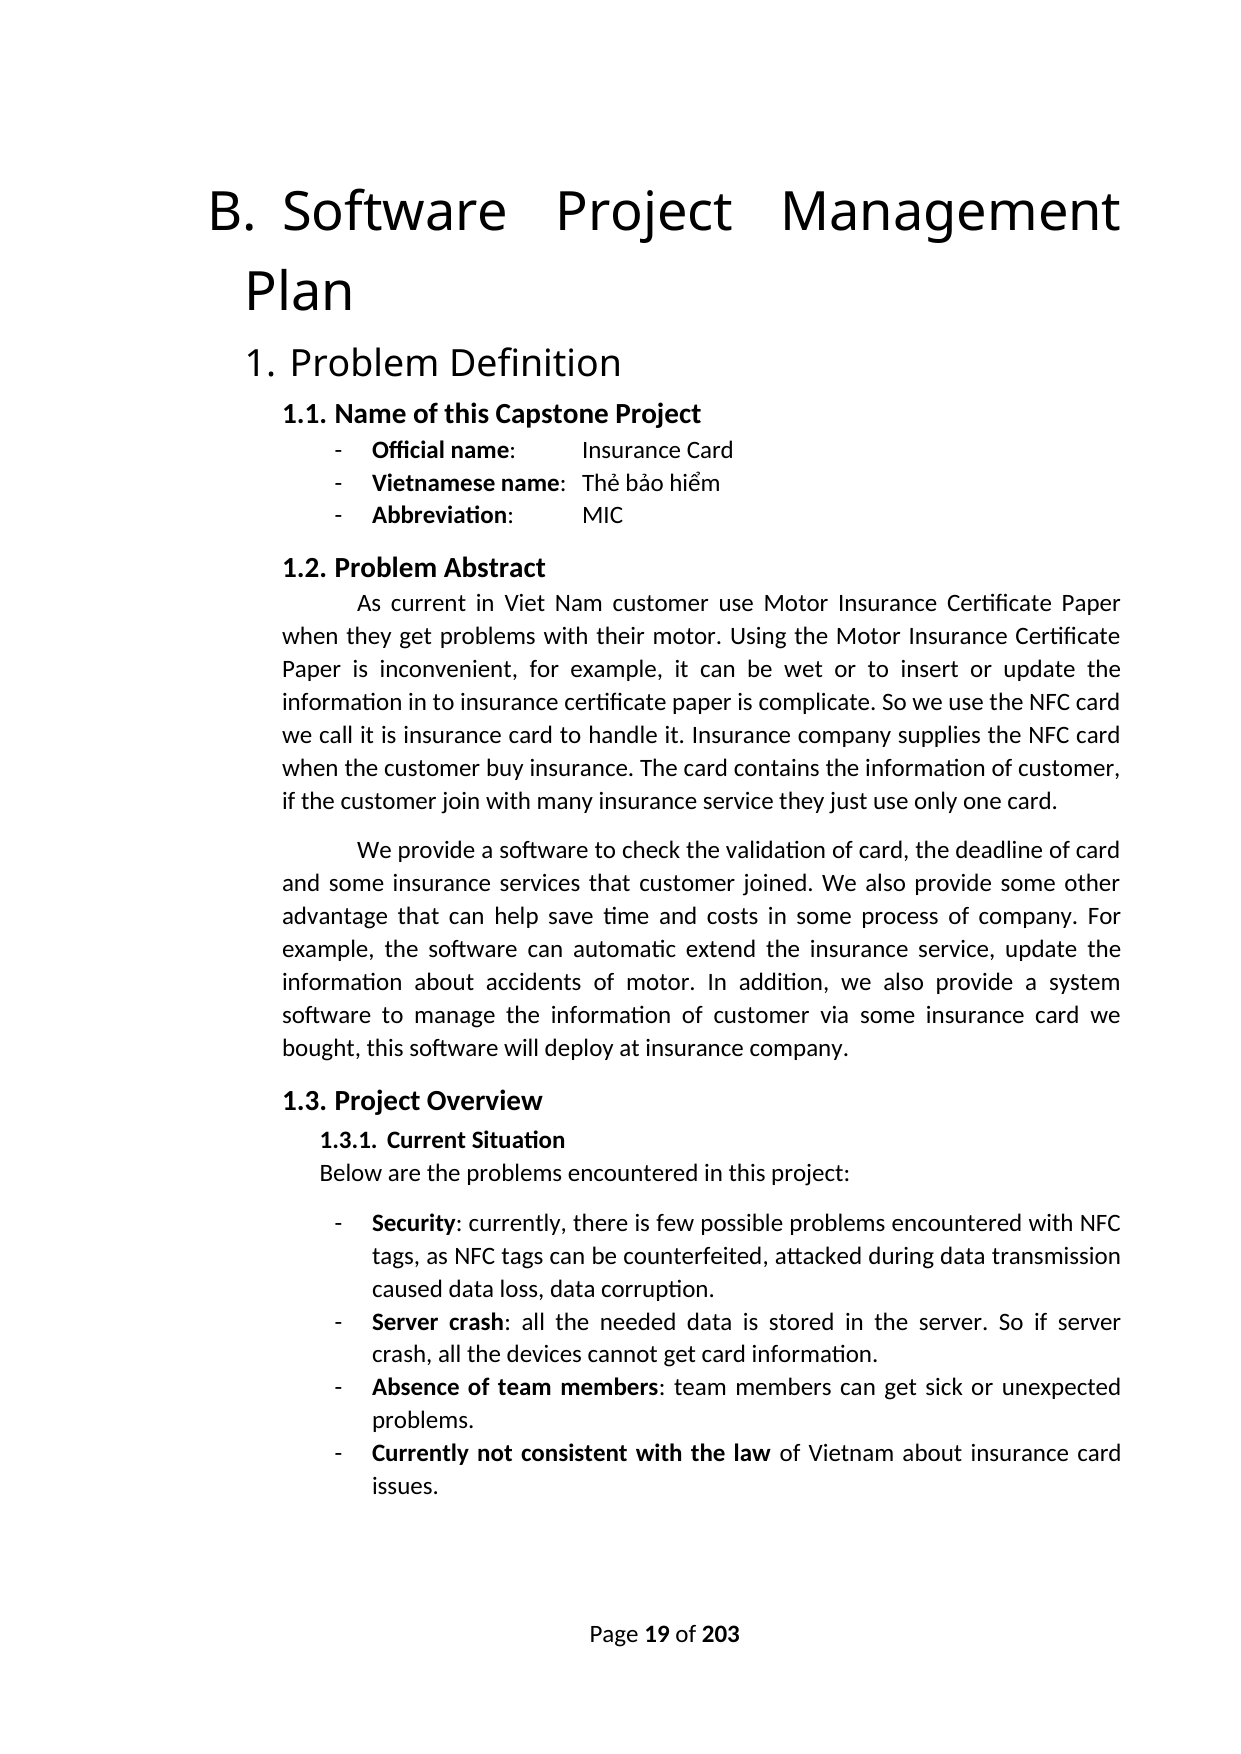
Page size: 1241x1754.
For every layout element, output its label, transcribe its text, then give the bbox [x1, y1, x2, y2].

list Currently not consistent with the law of Vietnam about insurance card issues. [334, 1437, 1122, 1501]
subtitle Problem Abstract [282, 549, 1122, 585]
subtitle Problem Definition [244, 336, 1122, 387]
text Below are the problems encountered in this project: [244, 1157, 1122, 1188]
subtitle Project Overview [282, 1082, 1122, 1117]
list Security: currently, there is few possible problems encountered with NFC tags, as NFC tags can be counterfeited, attacked during data transmission caused data loss, data corruption. [334, 1207, 1122, 1303]
subtitle Name of this Capstone Project [282, 395, 1122, 431]
list Vietnamese name: Thẻ bảo hiểm [334, 467, 1122, 497]
text As current in Viet Nam customer use Motor Insurance Certificate Paper when they get problems with their motor. Using the Motor Insurance Certificate Paper is inconvenient, for example, it can be wet or to insert or update the information in to insurance certificate paper is complicate. So we use the NFC card we call it is insurance card to handle it. Insurance company supplies the NFC card when the customer buy insurance. The card contains the information of customer, if the customer join with many insurance service they just use only one card. [282, 588, 1122, 816]
subtitle Current Situation [319, 1124, 1122, 1155]
list Server crash: all the needed data is stored in the server. So if server crash, all the devices cannot get card information. [334, 1306, 1122, 1369]
list Official name: Insurance Card [334, 434, 1122, 464]
list Absence of team members: team members can get sick or unexpected problems. [334, 1371, 1122, 1435]
subtitle Software Project Management Plan [207, 173, 1122, 326]
list Abbreviation: MIC [334, 499, 1122, 530]
text We provide a software to check the validation of card, the deadline of card and some insurance services that customer joined. We also provide some other advantage that can help save time and costs in some process of company. For example, the software can automatic extend the insurance service, update the information about accidents of motor. In addition, we also provide a system software to manage the information of customer via some insurance card we bought, this software will deploy at insurance company. [282, 835, 1122, 1063]
